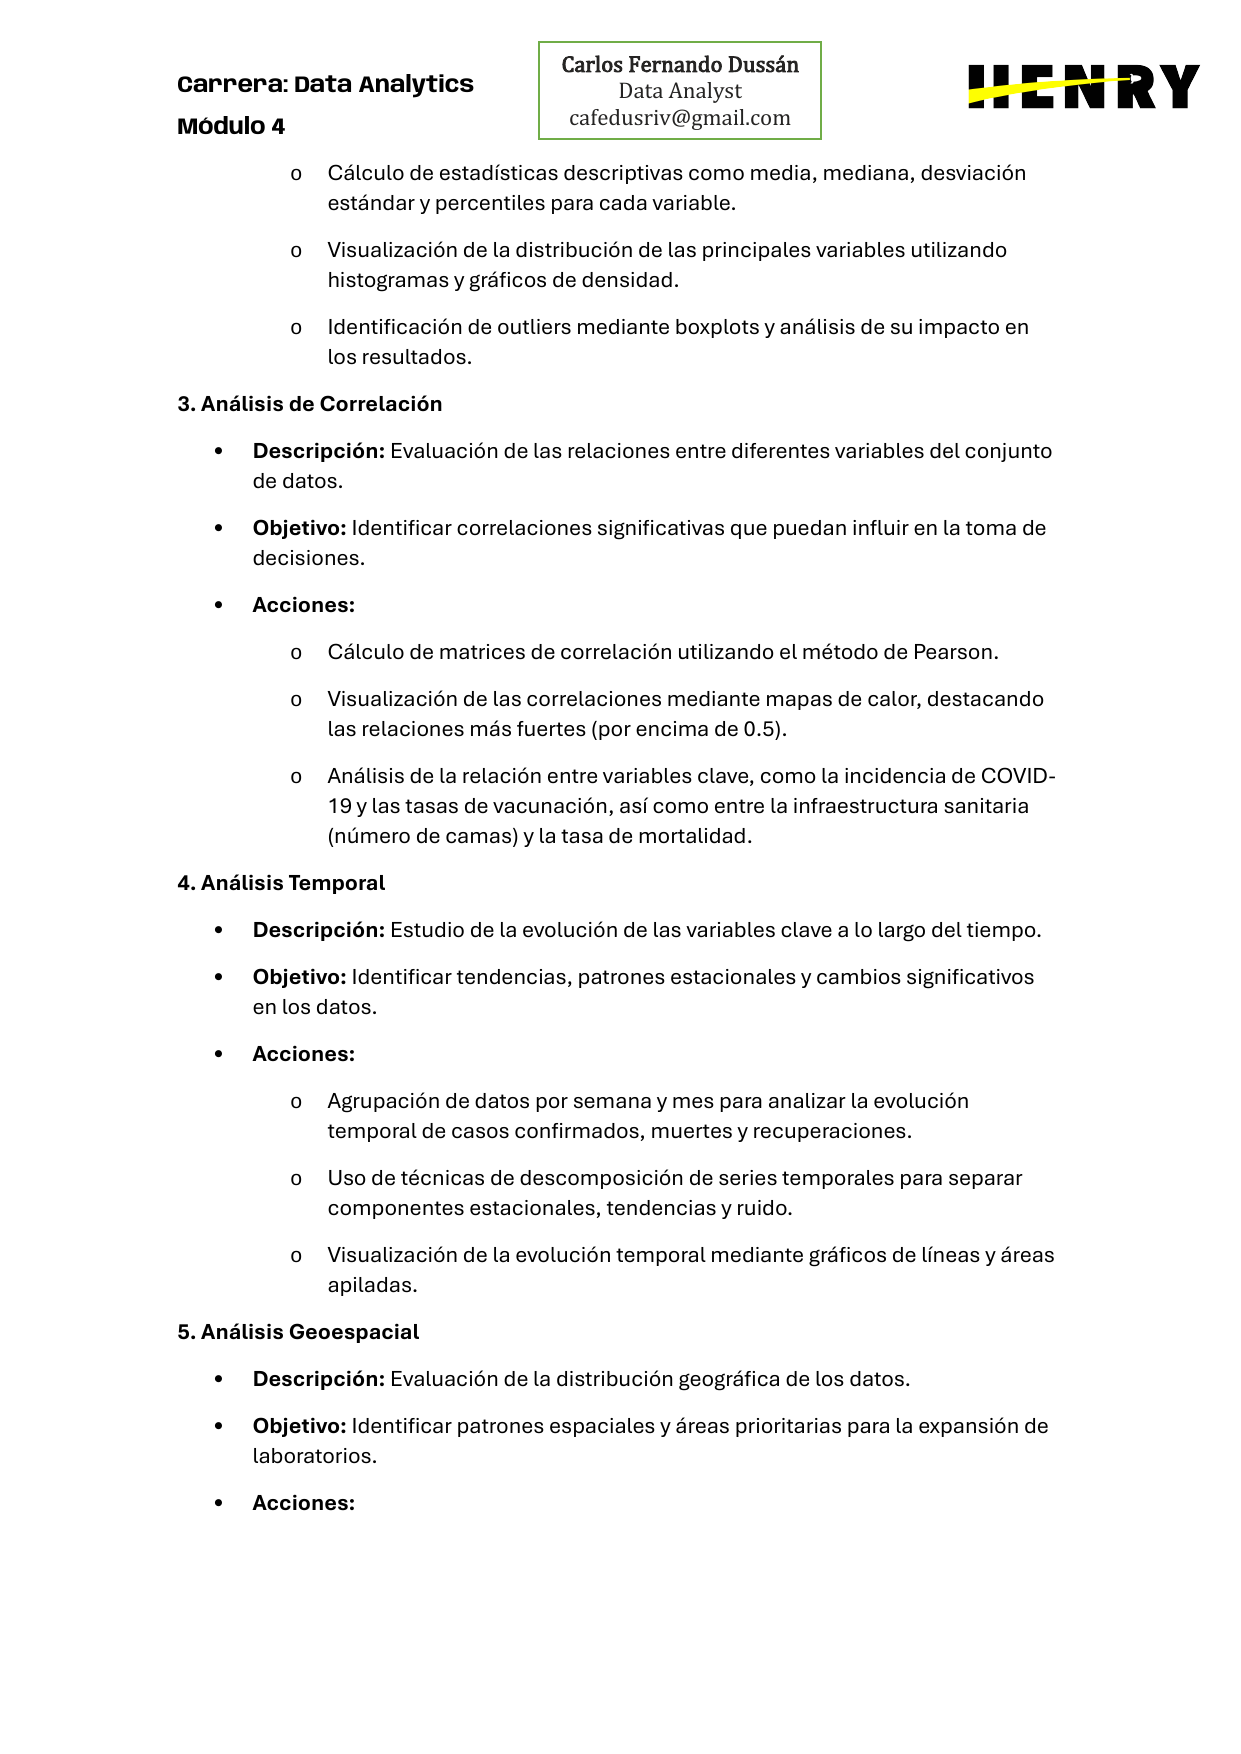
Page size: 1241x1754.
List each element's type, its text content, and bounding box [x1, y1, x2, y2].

list Acciones: [215, 1489, 1063, 1517]
list Objetivo: Identificar tendencias, patrones estacionales y cambios significativos en los datos. [215, 963, 1063, 1021]
text 4. Análisis Temporal [177, 869, 1063, 897]
list Visualización de las correlaciones mediante mapas de calor, destacando las relaciones más fuertes (por encima de 0.5). [290, 684, 1063, 743]
list Cálculo de estadísticas descriptivas como media, mediana, desviación estándar y percentiles para cada variable. [290, 158, 1063, 217]
list Objetivo: Identificar patrones espaciales y áreas prioritarias para la expansión de laboratorios. [215, 1412, 1063, 1470]
list Descripción: Estudio de la evolución de las variables clave a lo largo del tiempo. [215, 916, 1063, 944]
list Visualización de la evolución temporal mediante gráficos de líneas y áreas apiladas. [290, 1241, 1063, 1299]
list Descripción: Evaluación de la distribución geográfica de los datos. [215, 1365, 1063, 1393]
list Descripción: Evaluación de las relaciones entre diferentes variables del conjunto de datos. [215, 437, 1063, 495]
list Uso de técnicas de descomposición de series temporales para separar componentes estacionales, tendencias y ruido. [290, 1164, 1063, 1222]
list Identificación de outliers mediante boxplots y análisis de su impacto en los resultados. [290, 313, 1063, 371]
list Acciones: [215, 1040, 1063, 1068]
list Objetivo: Identificar correlaciones significativas que puedan influir en la toma de decisiones. [215, 514, 1063, 572]
picture [949, 30, 1232, 140]
list Visualización de la distribución de las principales variables utilizando histogramas y gráficos de densidad. [290, 236, 1063, 294]
list Análisis de la relación entre variables clave, como la incidencia de COVID-19 y las tasas de vacunación, así como entre la infraestructura sanitaria (número de camas) y la tasa de mortalidad. [290, 762, 1063, 850]
list Acciones: [215, 591, 1063, 619]
text 3. Análisis de Correlación [177, 390, 1063, 418]
list Cálculo de matrices de correlación utilizando el método de Pearson. [290, 638, 1063, 666]
list Agrupación de datos por semana y mes para analizar la evolución temporal de casos confirmados, muertes y recuperaciones. [290, 1087, 1063, 1145]
text 5. Análisis Geoespacial [177, 1318, 1063, 1346]
